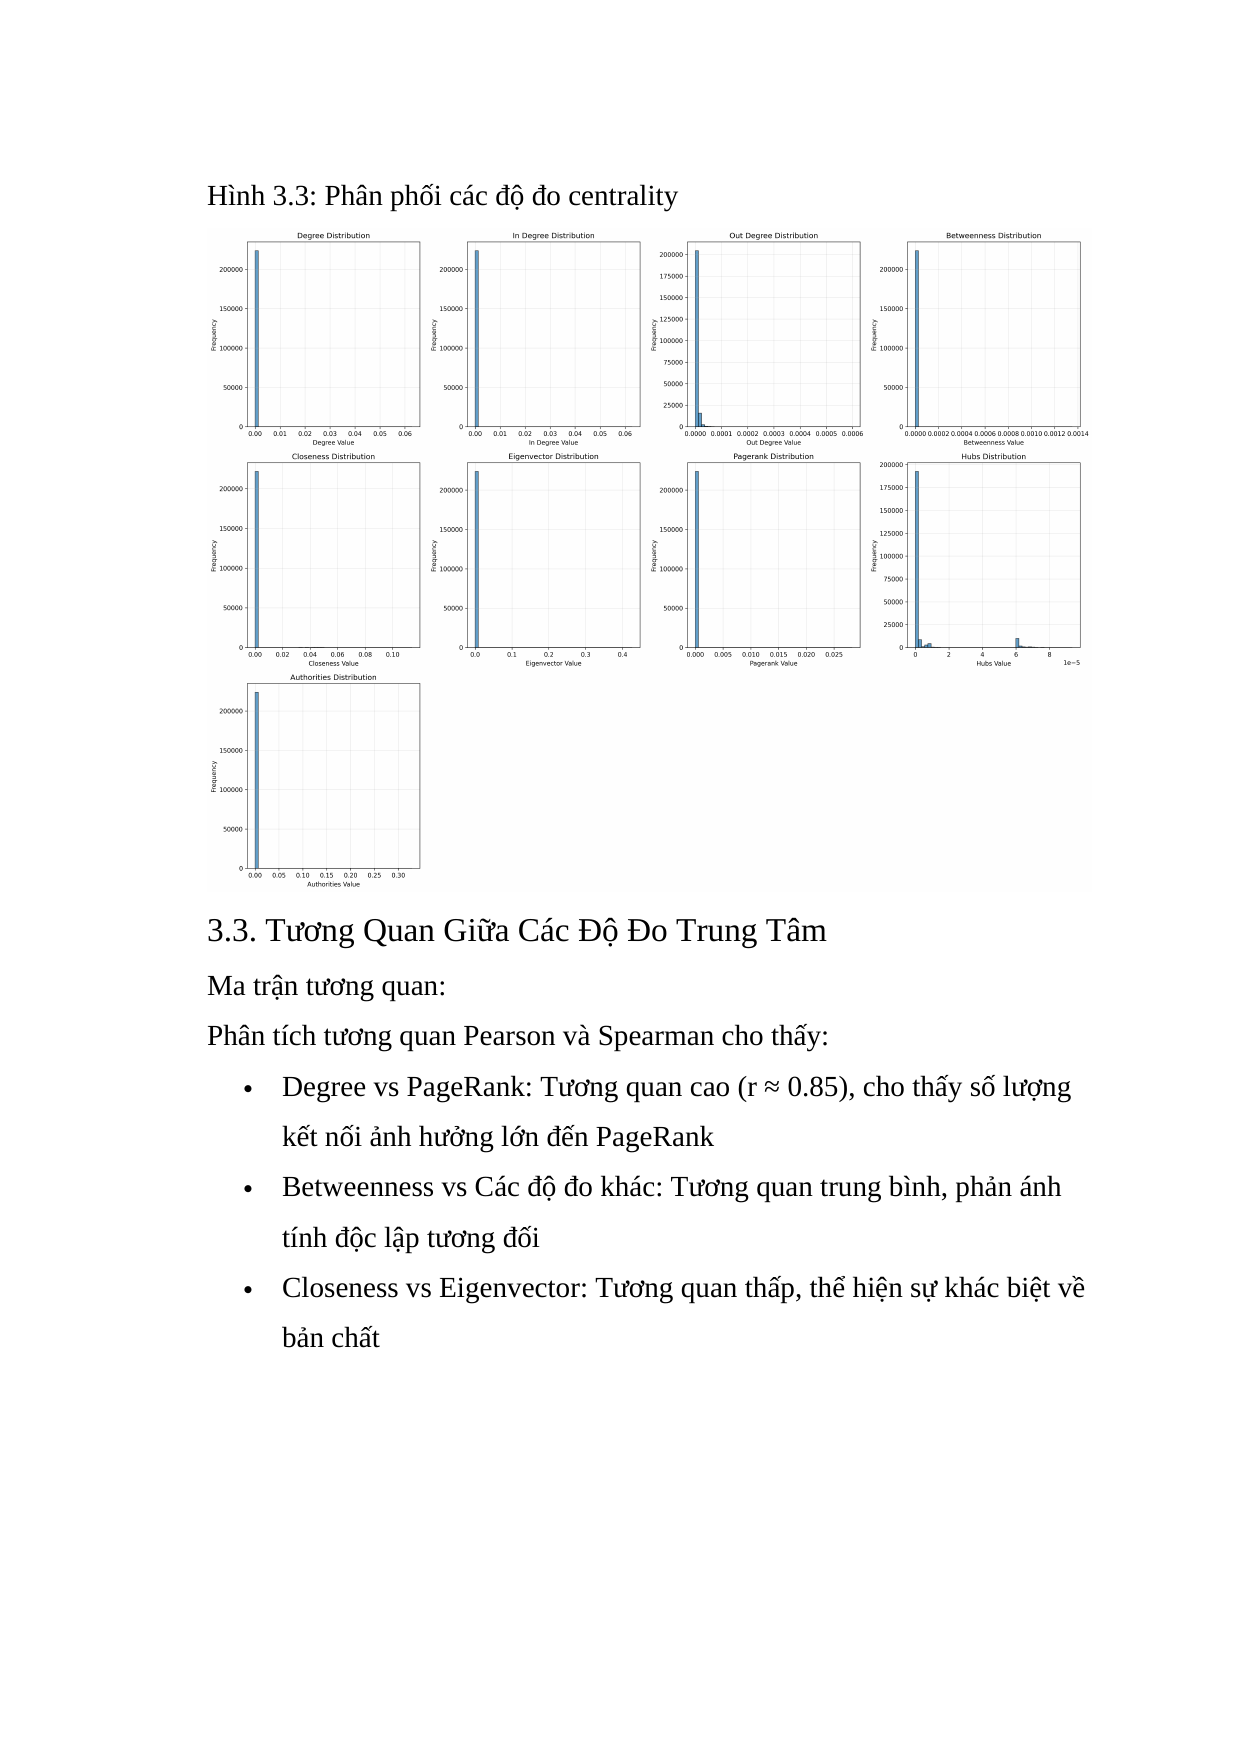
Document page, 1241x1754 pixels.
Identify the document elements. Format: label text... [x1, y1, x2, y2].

list Closeness vs Eigenvector: Tương quan thấp, thể hiện sự khác biệt về bản chất [244, 1270, 1092, 1354]
picture [206, 228, 1093, 892]
list Betweenness vs Các độ đo khác: Tương quan trung bình, phản ánh tính độc lập tương đối [244, 1169, 1092, 1253]
text Hình 3.3: Phân phối các độ đo centrality 3.3. Tương Quan Giữa Các Độ Đo Trung Tâm [207, 178, 1092, 228]
text Hình 3.3: Phân phối các độ đo centrality 3.3. Tương Quan Giữa Các Độ Đo Trung Tâm [207, 892, 1092, 949]
text Ma trận tương quan: Phân tích tương quan Pearson và Spearman cho thấy: [207, 968, 1092, 1052]
list Degree vs PageRank: Tương quan cao (r ≈ 0.85), cho thấy số lượng kết nối ảnh hưởng lớn đến PageRank [244, 1069, 1092, 1153]
